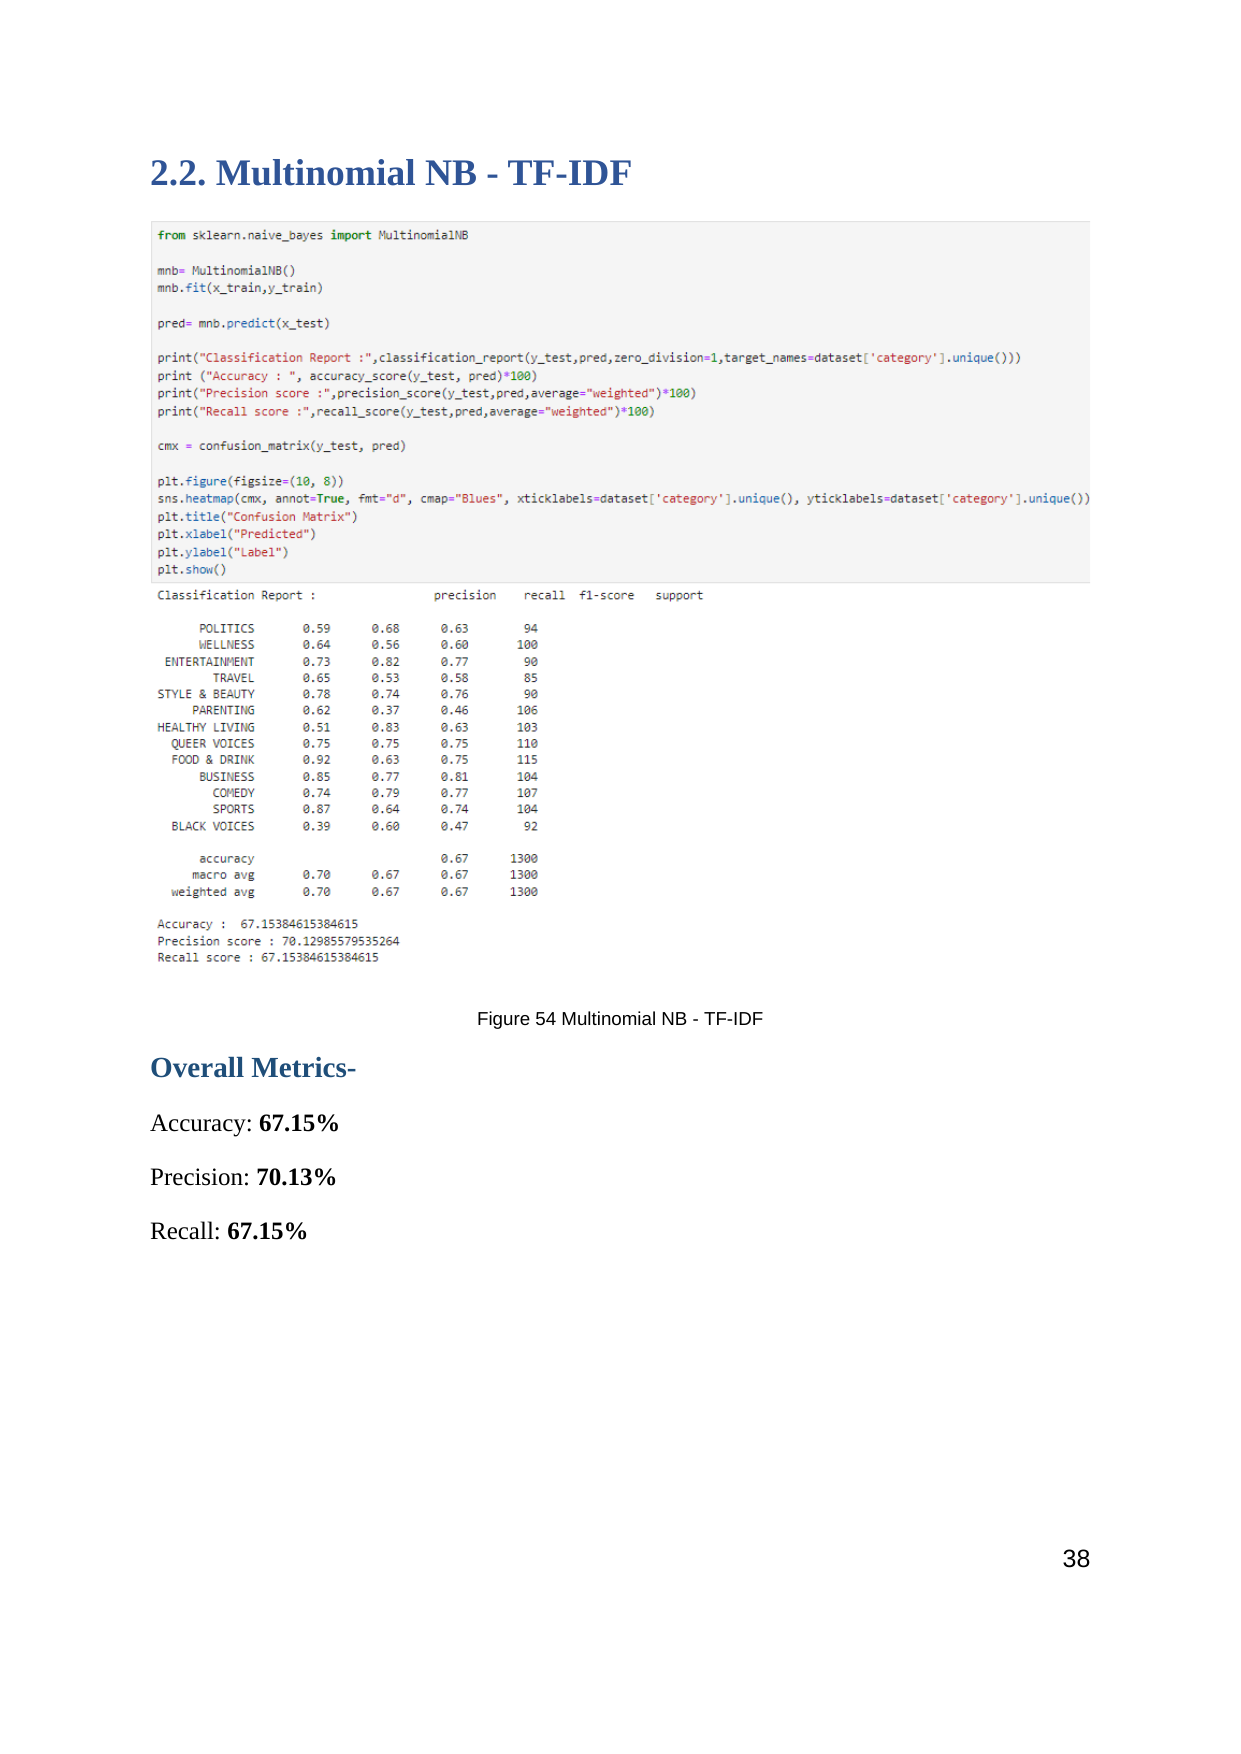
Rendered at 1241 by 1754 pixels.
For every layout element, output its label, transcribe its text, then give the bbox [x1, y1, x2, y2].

text Overall Metrics- [150, 1050, 1090, 1083]
subtitle 2.2. Multinomial NB - TF-IDF [150, 150, 1090, 193]
text Accuracy: 67.15% [150, 1108, 1090, 1137]
text Recall: 67.15% [150, 1216, 1090, 1244]
picture [150, 221, 1091, 968]
text Precision: 70.13% [150, 1162, 1090, 1191]
